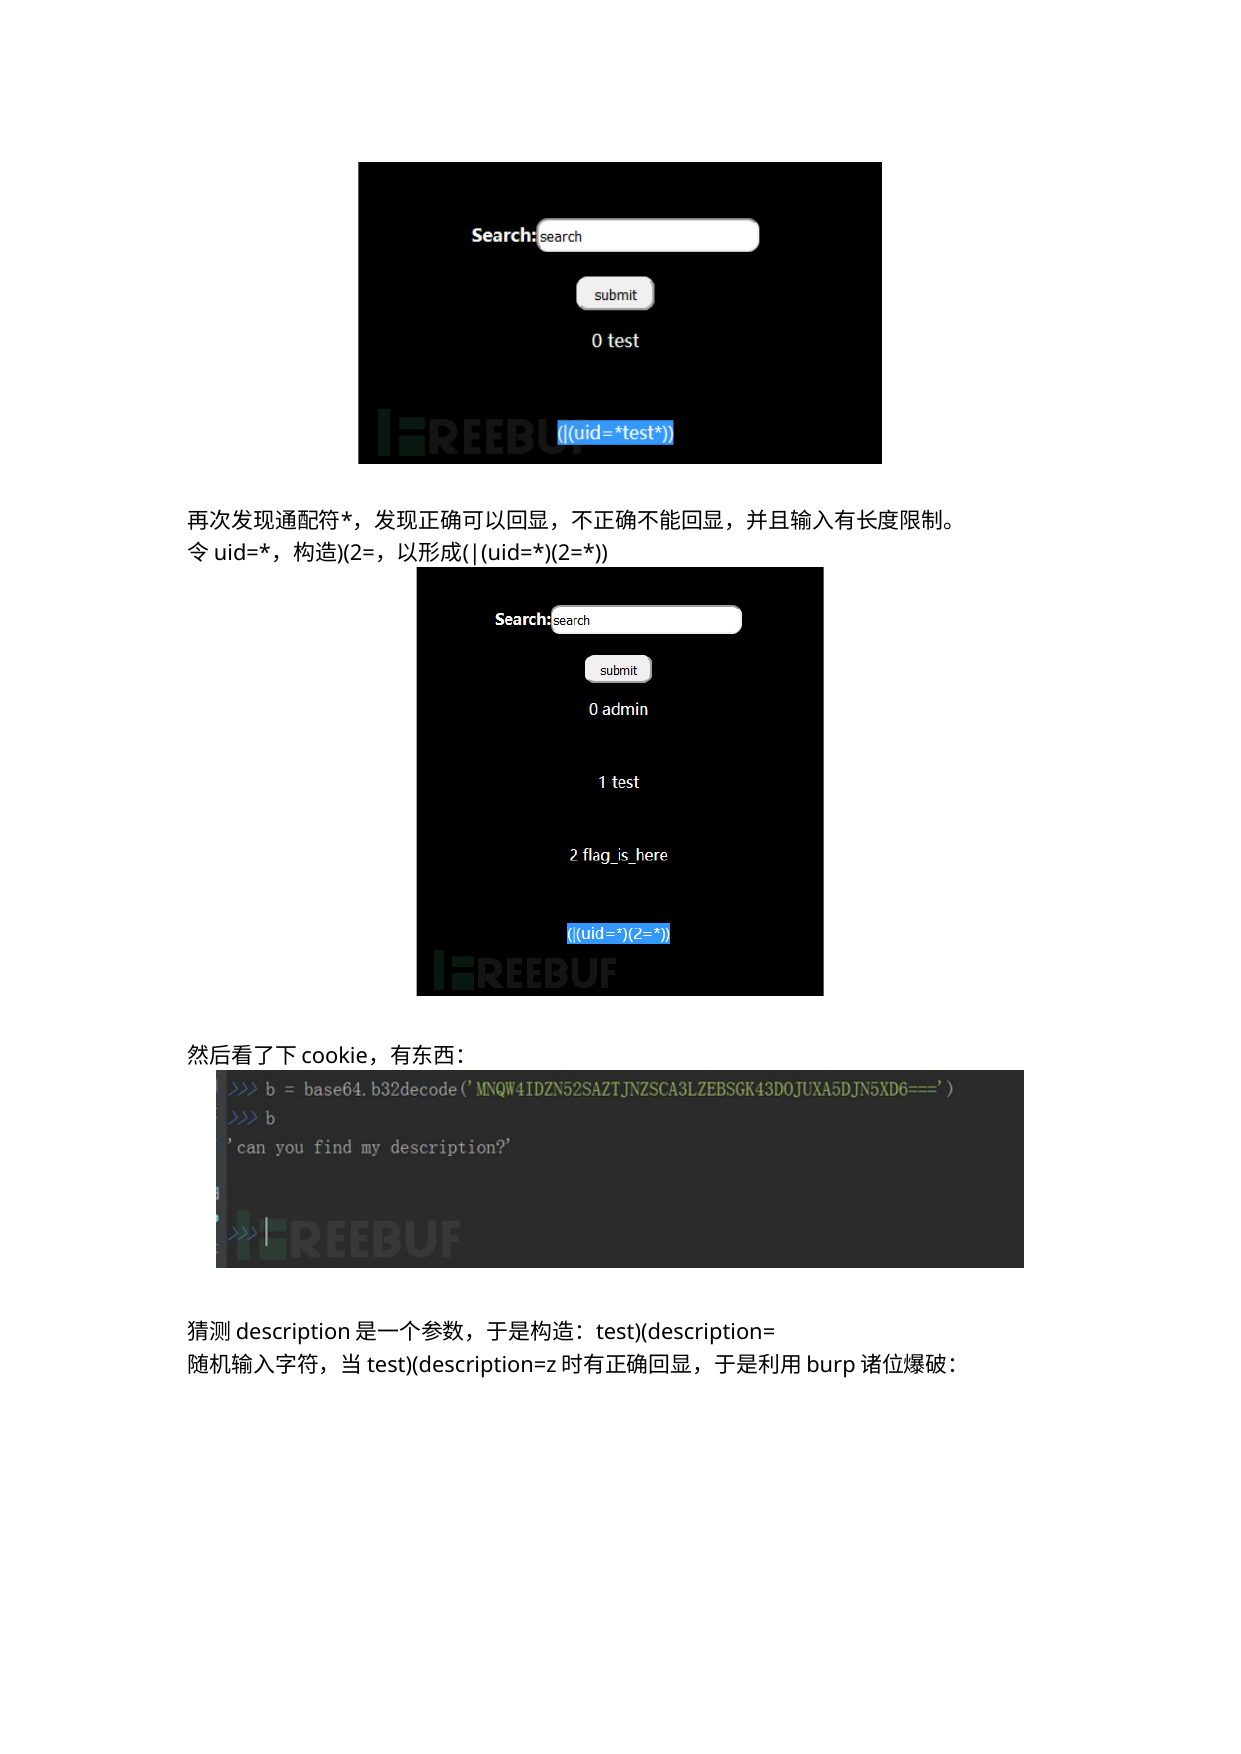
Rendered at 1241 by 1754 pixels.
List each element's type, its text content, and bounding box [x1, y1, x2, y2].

text 再次发现通配符*，发现正确可以回显，不正确不能回显，并且输入有长度限制。 令uid=*，构造)(2=，以形成(|(uid=*)(2=*)) [187, 503, 1053, 568]
text 猜测description是一个参数，于是构造：test)(description= 随机输入字符，当test)(description=z时有正确回显，于是利用burp诸位爆破： [187, 1314, 1053, 1379]
picture [216, 1070, 1024, 1268]
picture [416, 567, 824, 996]
text 然后看了下cookie，有东西： [187, 1038, 1053, 1071]
picture [358, 162, 882, 464]
